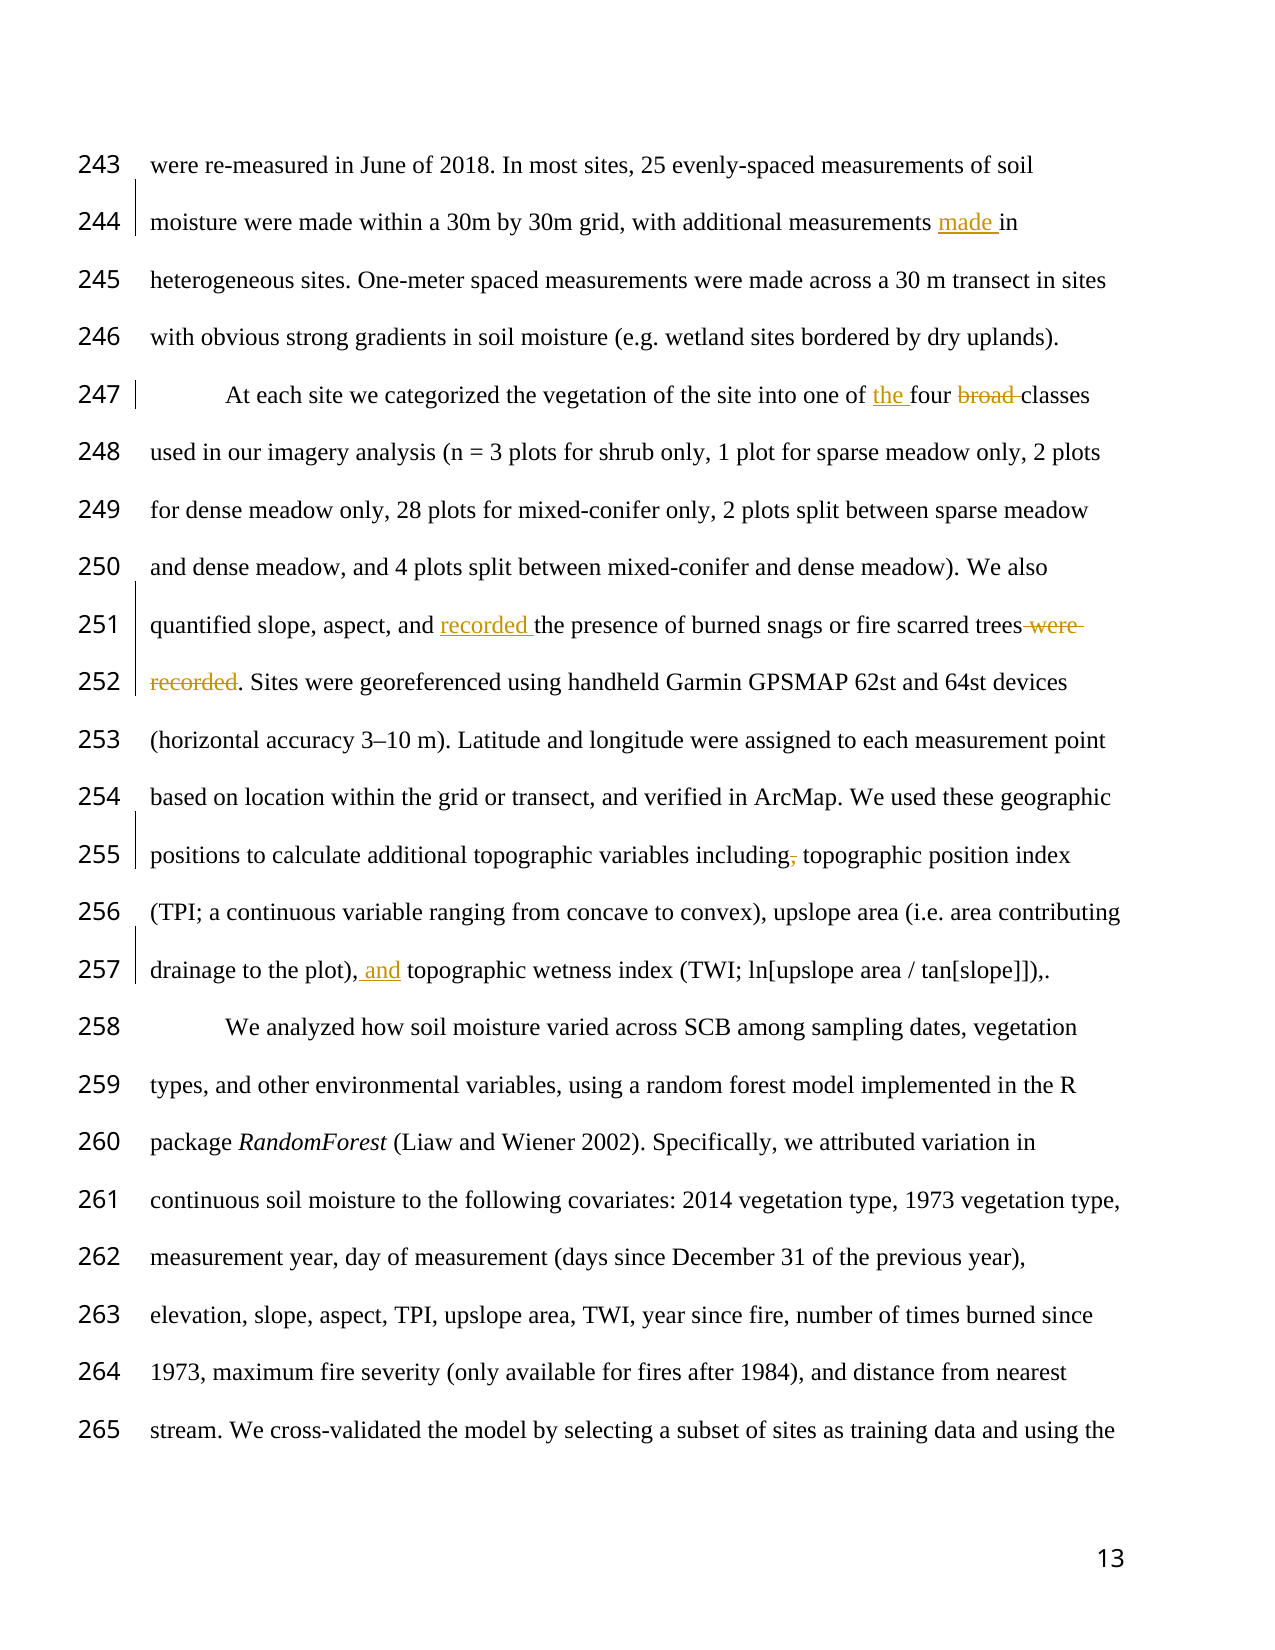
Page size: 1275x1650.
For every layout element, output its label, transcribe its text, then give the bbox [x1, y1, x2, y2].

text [150, 1012, 1125, 1444]
text At each site we categorized the vegetation of the site into one of four classes used in our imagery analysis (n = 3 plots for shrub only, 1 plot for sparse meadow only, 2 plots for dense meadow only, 28 plots for mixed-conifer only, 2 plots split between sparse meadow and dense meadow, and 4 plots split between mixed-conifer and dense meadow). We also quantified slope, aspect, and the presence of burned snags or fire scarred trees. Sites were georeferenced using handheld Garmin GPSMAP 62st and 64st devices (horizontal accuracy 3–10 m). Latitude and longitude were assigned to each measurement point based on location within the grid or transect, and verified in ArcMap. We used these geographic positions to calculate additional topographic variables including topographic position index (TPI; a continuous variable ranging from concave to convex), upslope area (i.e. area contributing drainage to the plot), topographic wetness index (TWI; ln[upslope area / tan[slope]]),. [150, 380, 1125, 984]
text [150, 150, 1125, 351]
